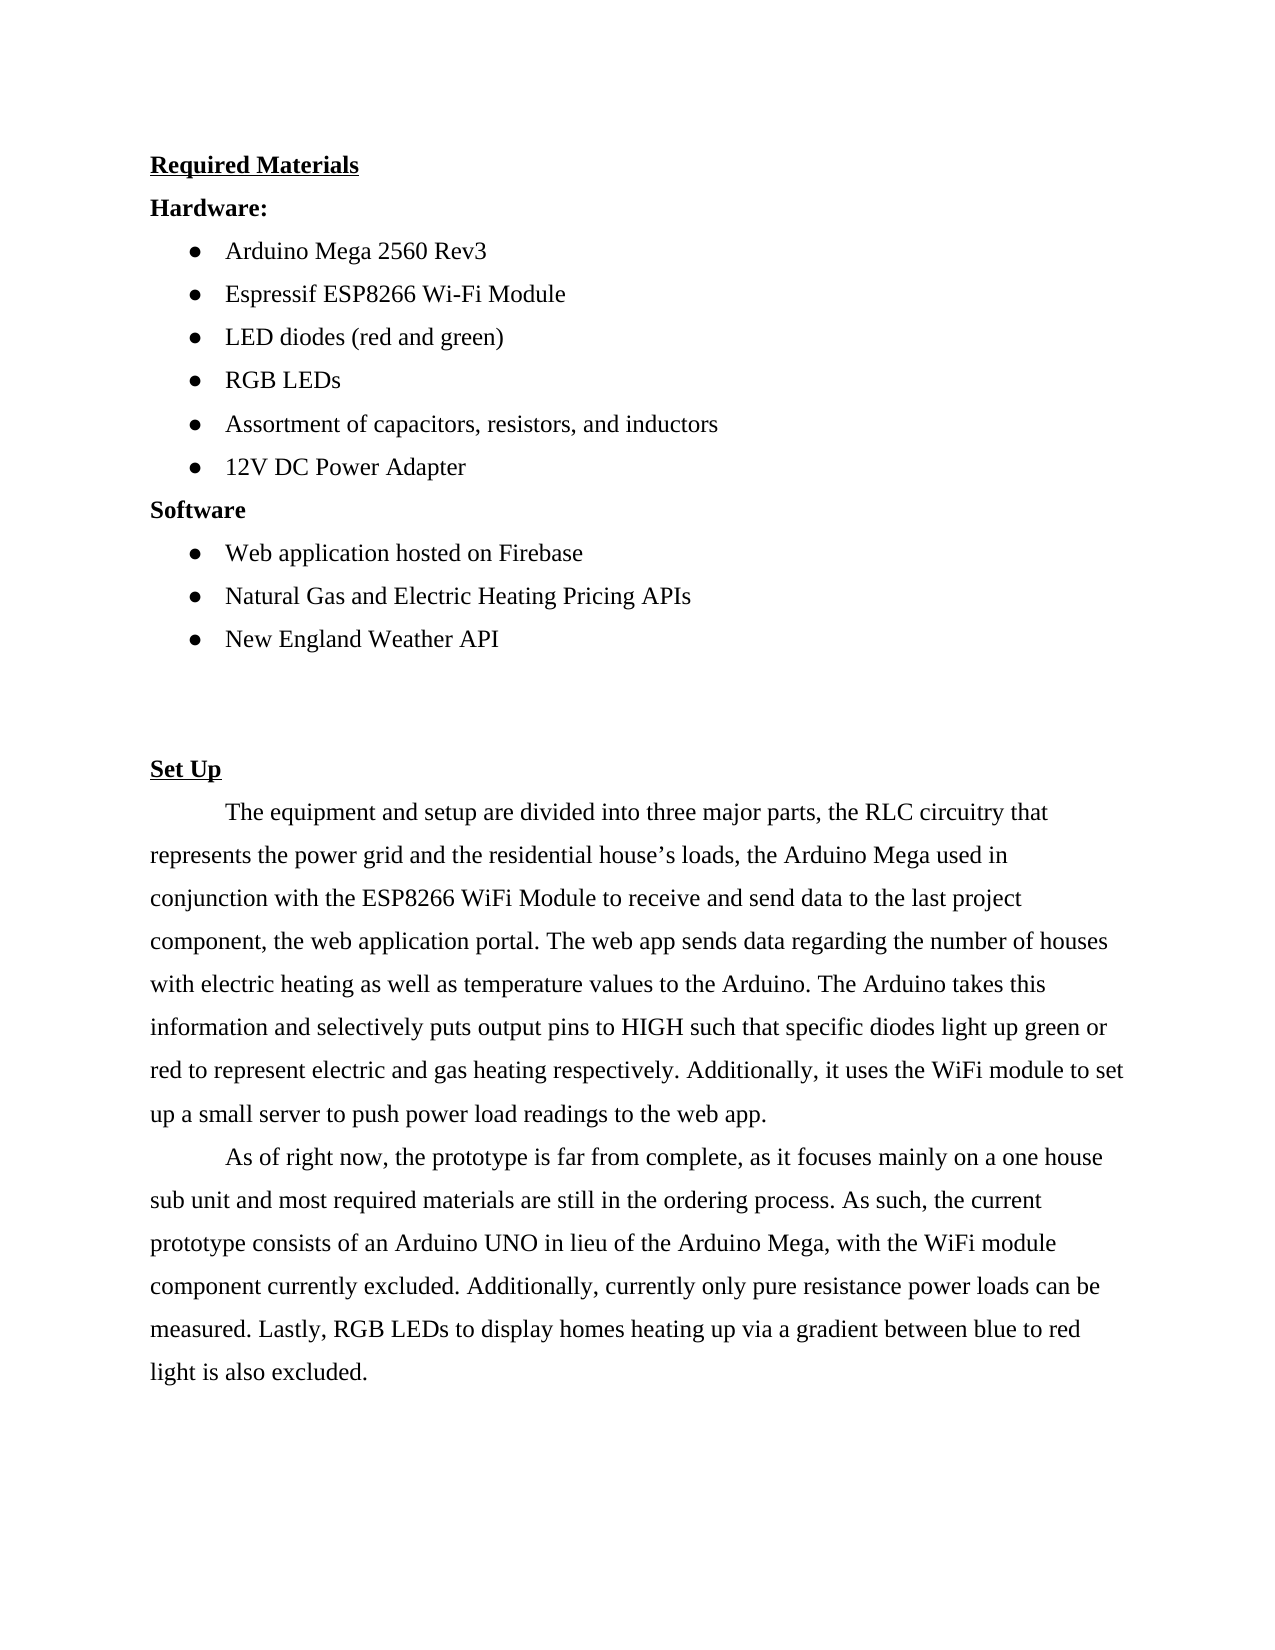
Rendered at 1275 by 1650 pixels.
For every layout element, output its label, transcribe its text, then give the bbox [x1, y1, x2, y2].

list Arduino Mega 2560 Rev3 [187, 236, 1125, 265]
list Web application hosted on Firebase [187, 538, 1125, 567]
list New England Weather API [187, 624, 1125, 653]
list Assortment of capacitors, resistors, and inductors [187, 409, 1125, 437]
text Hardware: [150, 193, 1125, 222]
list Natural Gas and Electric Heating Pricing APIs [187, 581, 1125, 610]
text Software [150, 495, 1125, 524]
text The equipment and setup are divided into three major parts, the RLC circuitry that represents the power grid and the residential house’s loads, the Arduino Mega used in conjunction with the ESP8266 WiFi Module to receive and send data to the last project component, the web application portal. The web app sends data regarding the number of houses with electric heating as well as temperature values to the Arduino. The Arduino takes this information and selectively puts output pins to HIGH such that specific diodes light up green or red to represent electric and gas heating respectively. Additionally, it uses the WiFi module to set up a small server to push power load readings to the web app. [150, 797, 1125, 1127]
list Espressif ESP8266 Wi-Fi Module [187, 279, 1125, 308]
text As of right now, the prototype is far from complete, as it focuses mainly on a one house sub unit and most required materials are still in the ordering process. As such, the current prototype consists of an Arduino UNO in lieu of the Arduino Mega, with the WiFi module component currently excluded. Additionally, currently only pure resistance power loads can be measured. Lastly, RGB LEDs to display homes heating up via a gradient between blue to red light is also excluded. [150, 1142, 1125, 1386]
list 12V DC Power Adapter [187, 452, 1125, 481]
text Set Up [150, 754, 1125, 782]
list LED diodes (red and green) [187, 322, 1125, 351]
text Required Materials [150, 150, 1125, 179]
list RGB LEDs [187, 366, 1125, 394]
